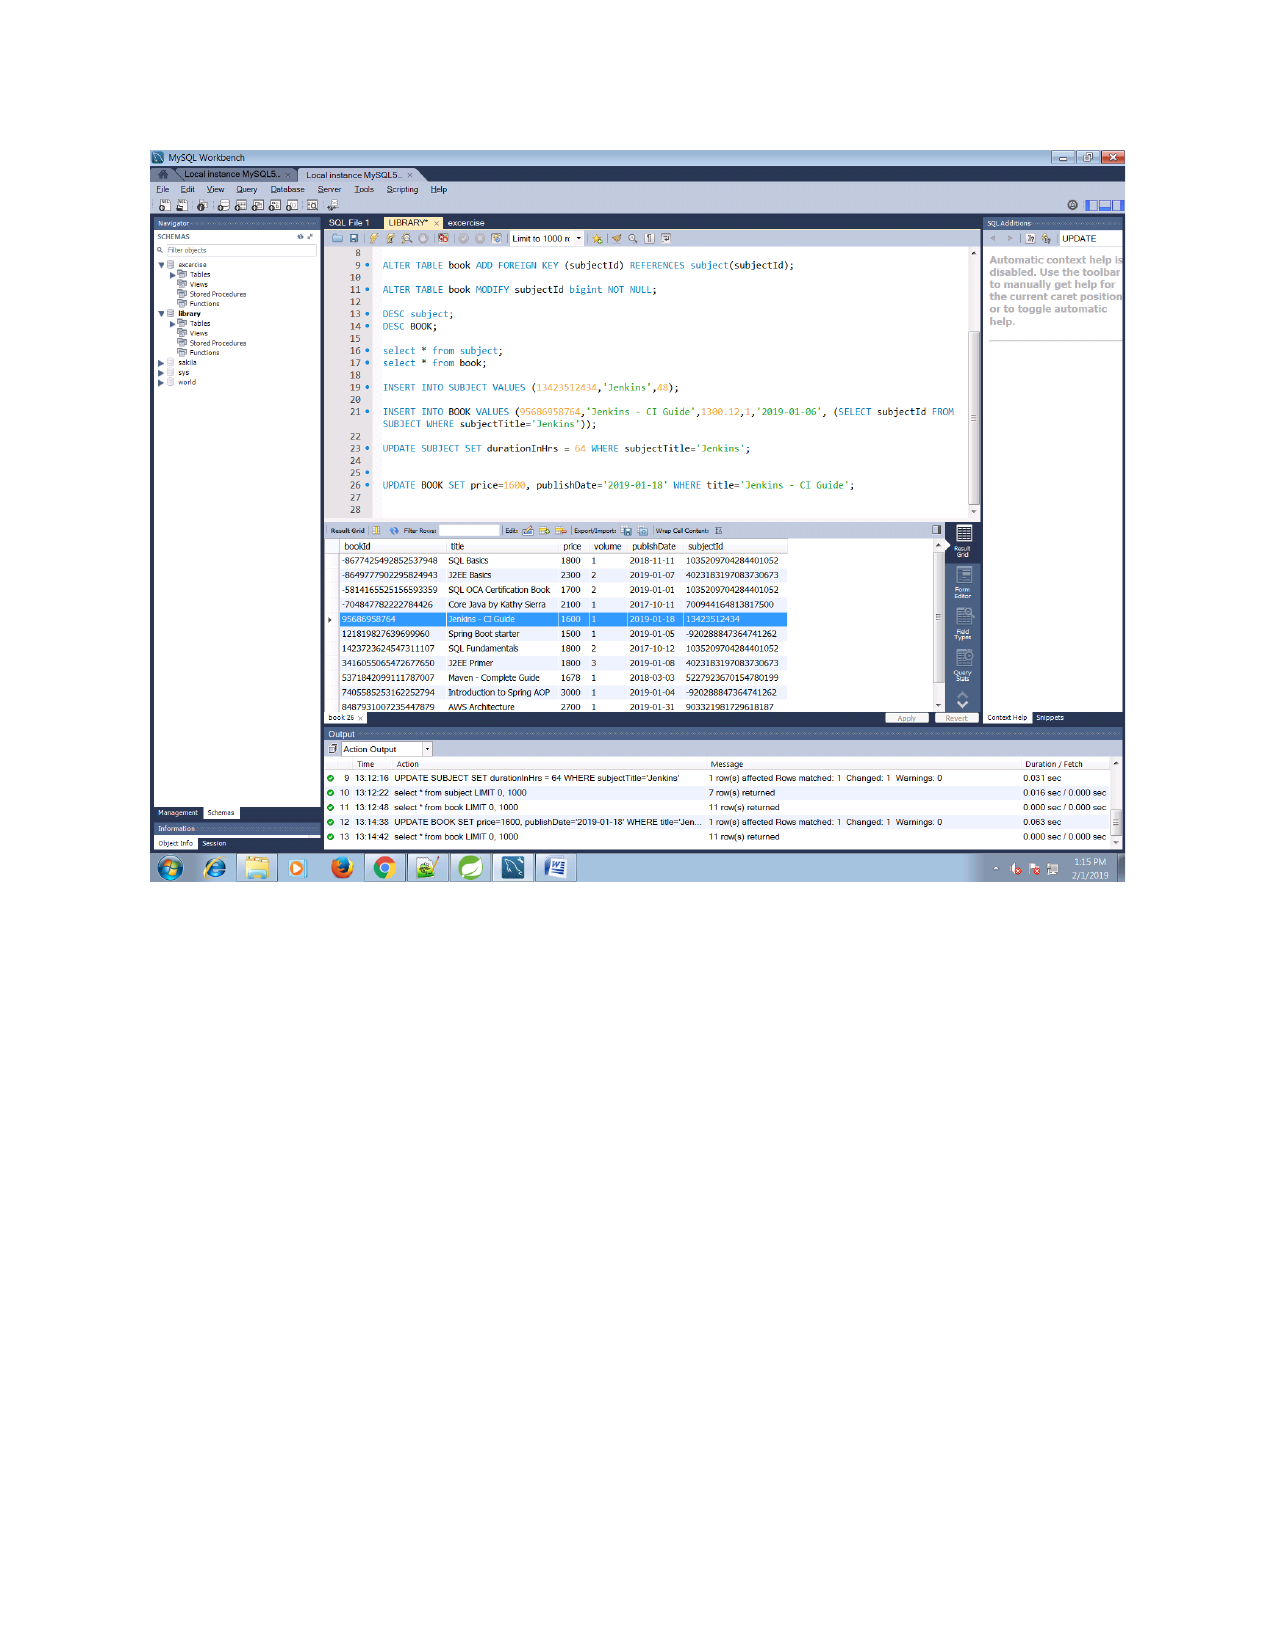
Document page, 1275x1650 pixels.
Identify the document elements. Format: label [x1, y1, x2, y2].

picture [150, 150, 1125, 882]
